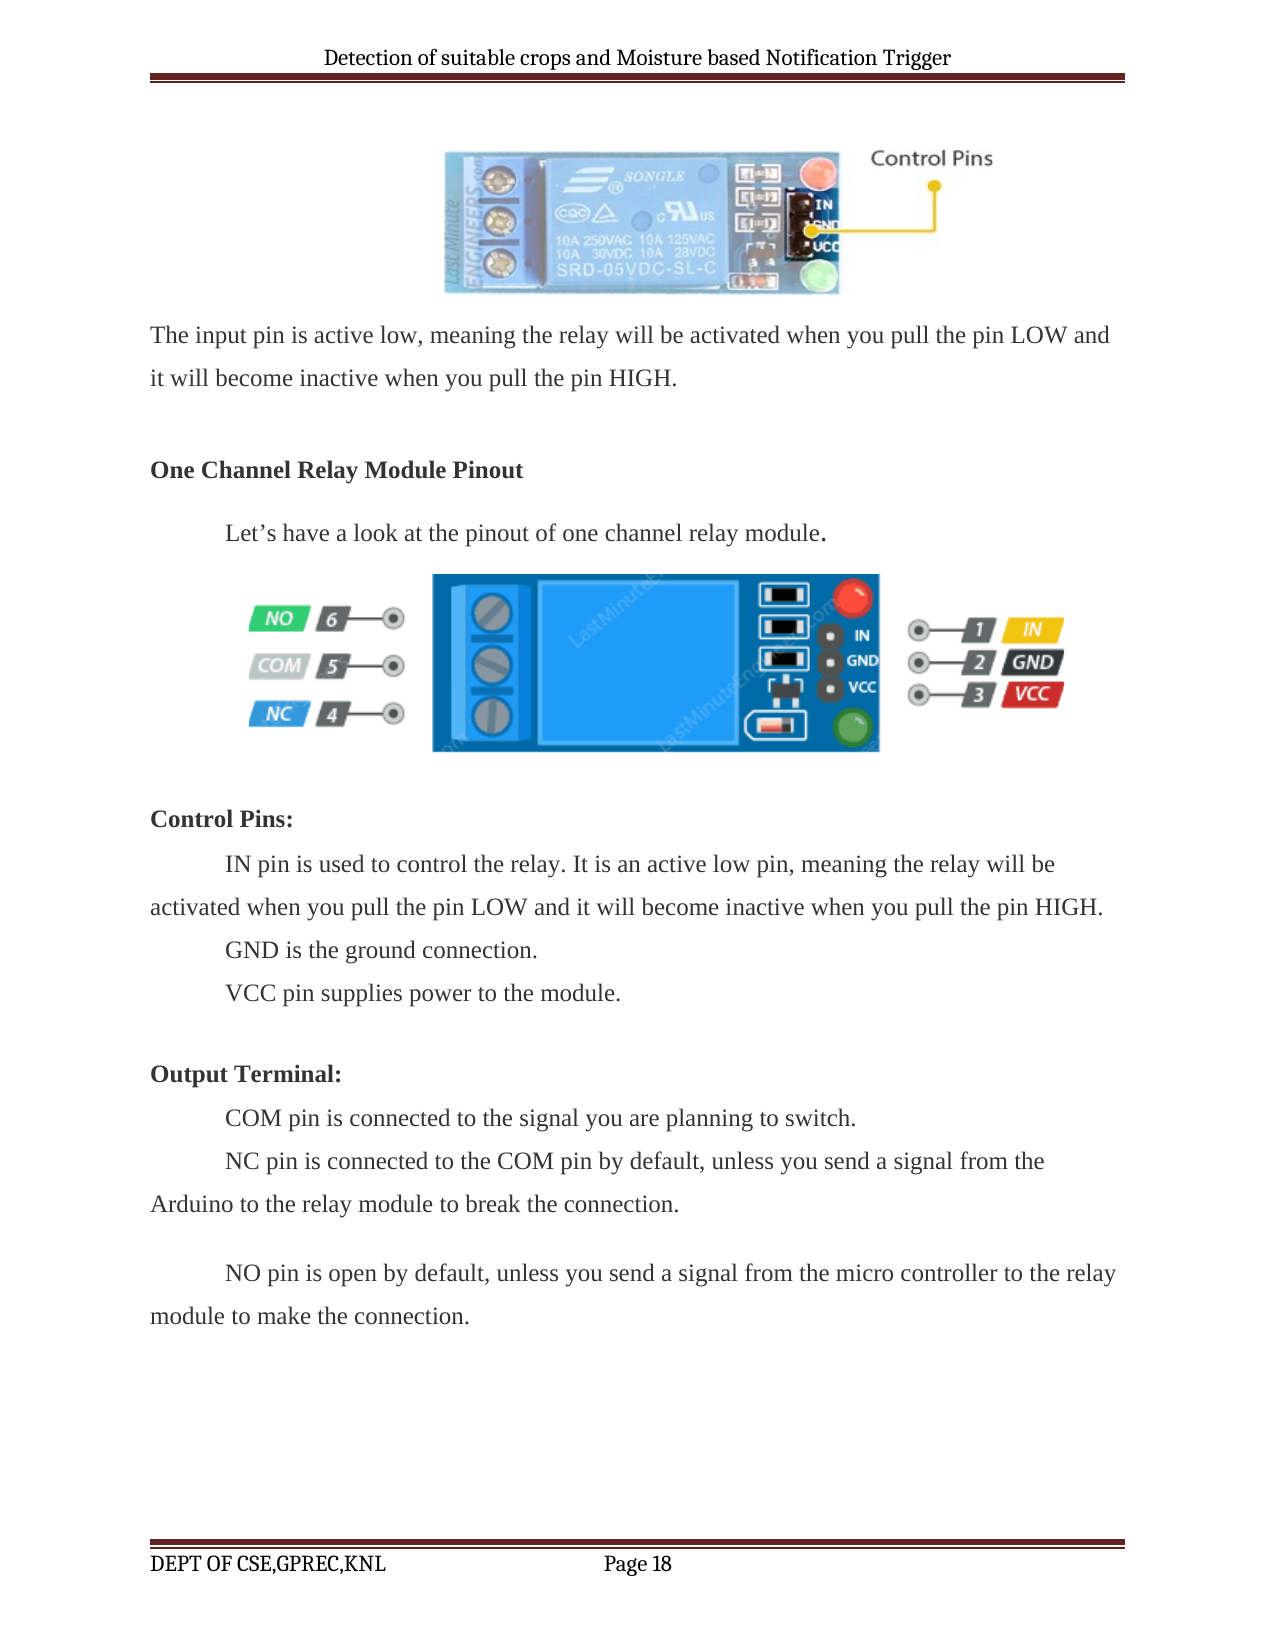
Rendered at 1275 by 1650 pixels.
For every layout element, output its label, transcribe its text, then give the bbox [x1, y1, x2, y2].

subtitle One Channel Relay Module Pinout [150, 446, 1125, 484]
text GND is the ground connection. [150, 935, 1125, 964]
text VCC pin supplies power to the module. [150, 978, 1125, 1007]
text NC pin is connected to the COM pin by default, unless you send a signal from the Arduino to the relay module to break the connection. [150, 1146, 1125, 1218]
text IN pin is used to control the relay. It is an active low pin, meaning the relay will be activated when you pull the pin LOW and it will become inactive when you pull the pin HIGH. [150, 849, 1125, 921]
text COM pin is connected to the signal you are planning to switch. [150, 1103, 1125, 1132]
subtitle Control Pins: [150, 804, 1125, 833]
picture [248, 574, 1065, 767]
subtitle Output Terminal: [150, 1059, 1125, 1088]
picture [443, 150, 993, 295]
text Let’s have a look at the pinout of one channel relay module. [150, 509, 1125, 549]
text The input pin is active low, meaning the relay will be activated when you pull the pin LOW and it will become inactive when you pull the pin HIGH. [150, 320, 1125, 392]
text NO pin is open by default, unless you send a signal from the micro controller to the relay module to make the connection. [150, 1258, 1125, 1329]
